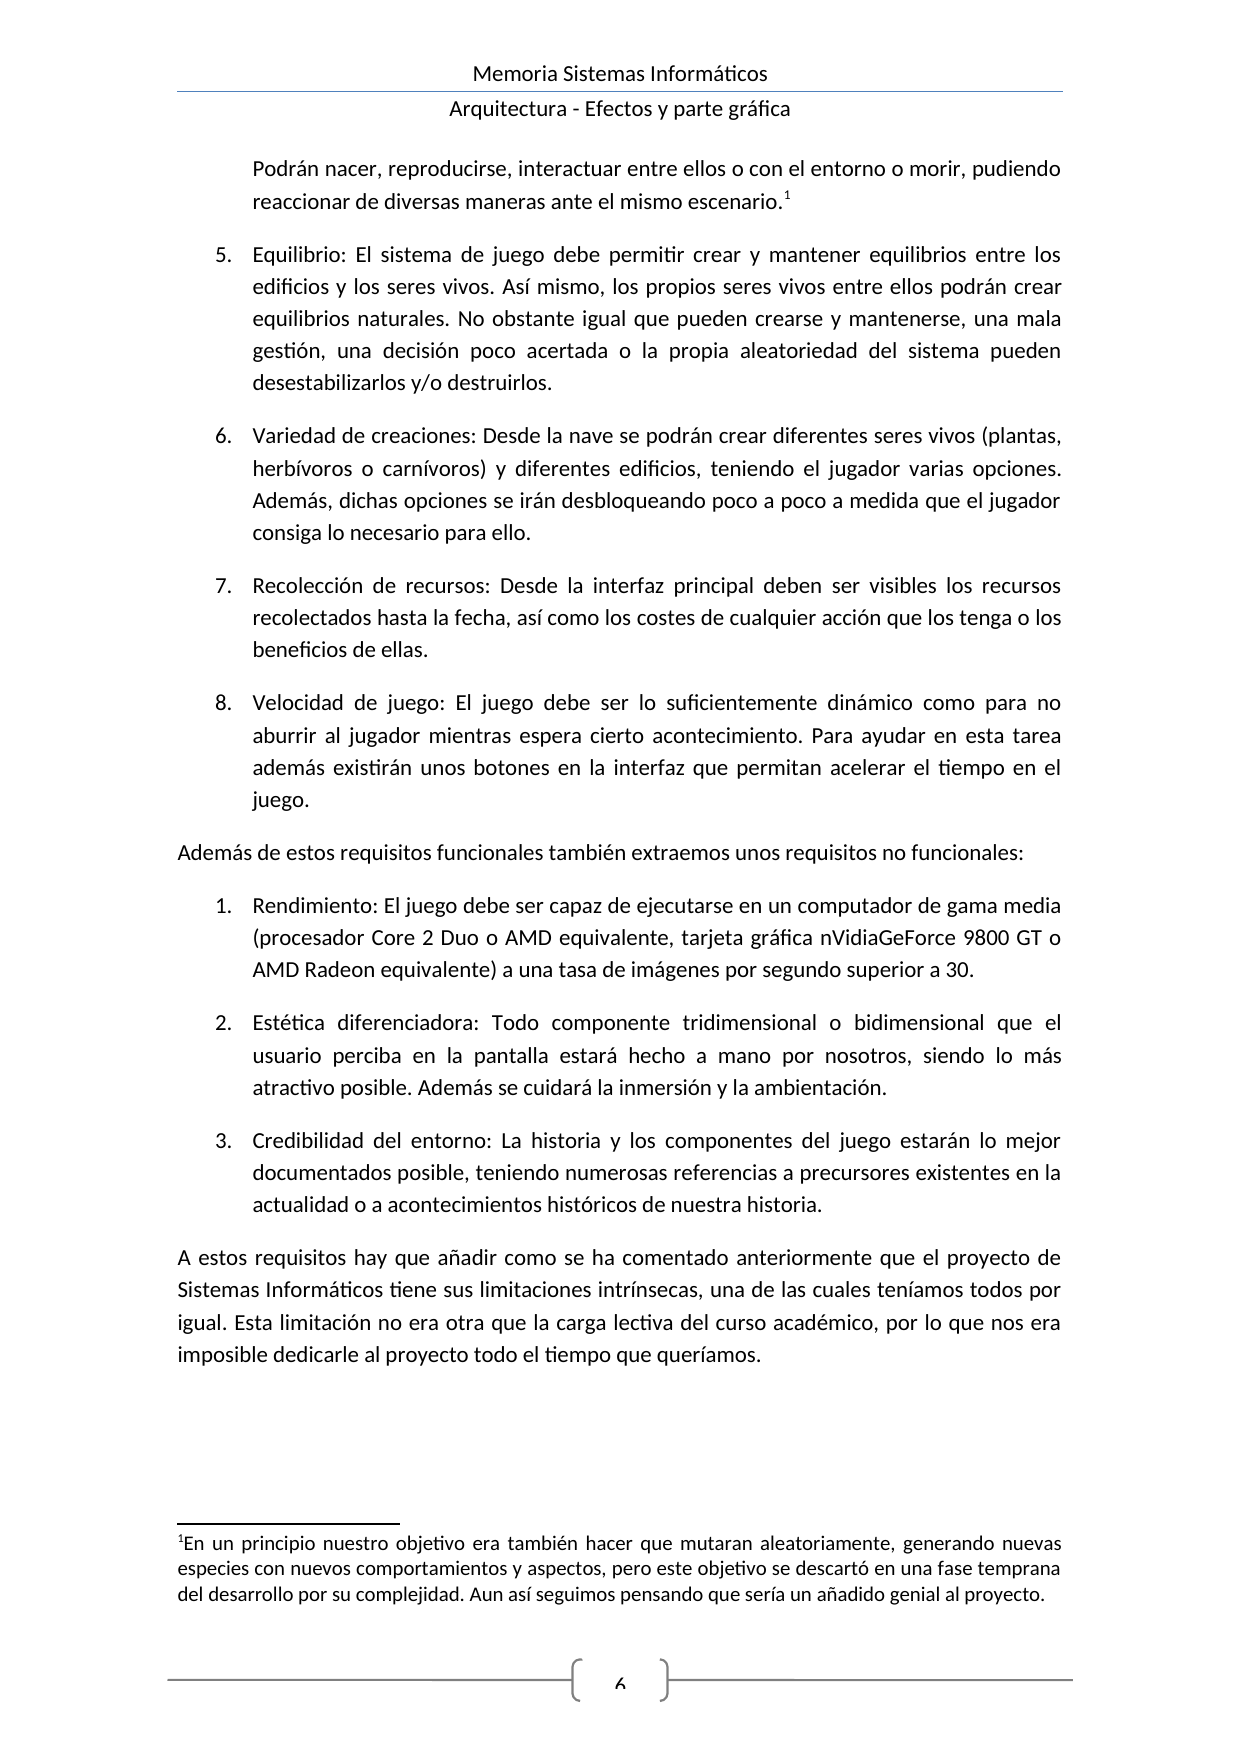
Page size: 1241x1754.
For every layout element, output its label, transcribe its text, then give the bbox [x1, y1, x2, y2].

list Variedad de creaciones: Desde la nave se podrán crear diferentes seres vivos (plantas, herbívoros o carnívoros) y diferentes edificios, teniendo el jugador varias opciones. Además, dichas opciones se irán desbloqueando poco a poco a medida que el jugador consiga lo necesario para ello. [215, 422, 1063, 546]
list Recolección de recursos: Desde la interfaz principal deben ser visibles los recursos recolectados hasta la fecha, así como los costes de cualquier acción que los tenga o los beneficios de ellas. [215, 571, 1063, 663]
list Estética diferenciadora: Todo componente tridimensional o bidimensional que el usuario perciba en la pantalla estará hecho a mano por nosotros, siendo lo más atractivo posible. Además se cuidará la inmersión y la ambientación. [215, 1008, 1063, 1101]
list Rendimiento: El juego debe ser capaz de ejecutarse en un computador de gama media (procesador Core 2 Duo o AMD equivalente, tarjeta gráfica nVidiaGeForce 9800 GT o AMD Radeon equivalente) a una tasa de imágenes por segundo superior a 30. [215, 891, 1063, 983]
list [215, 154, 1063, 215]
list Equilibrio: El sistema de juego debe permitir crear y mantener equilibrios entre los edificios y los seres vivos. Así mismo, los propios seres vivos entre ellos podrán crear equilibrios naturales. No obstante igual que pueden crearse y mantenerse, una mala gestión, una decisión poco acertada o la propia aleatoriedad del sistema pueden desestabilizarlos y/o destruirlos. [215, 240, 1063, 397]
text A estos requisitos hay que añadir como se ha comentado anteriormente que el proyecto de Sistemas Informáticos tiene sus limitaciones intrínsecas, una de las cuales teníamos todos por igual. Esta limitación no era otra que la carga lectiva del curso académico, por lo que nos era imposible dedicarle al proyecto todo el tiempo que queríamos. [177, 1243, 1063, 1368]
list Velocidad de juego: El juego debe ser lo suficientemente dinámico como para no aburrir al jugador mientras espera cierto acontecimiento. Para ayudar en esta tarea además existirán unos botones en la interfaz que permitan acelerar el tiempo en el juego. [215, 688, 1063, 813]
text Además de estos requisitos funcionales también extraemos unos requisitos no funcionales: [177, 838, 1063, 866]
list Credibilidad del entorno: La historia y los componentes del juego estarán lo mejor documentados posible, teniendo numerosas referencias a precursores existentes en la actualidad o a acontecimientos históricos de nuestra historia. [215, 1126, 1063, 1218]
